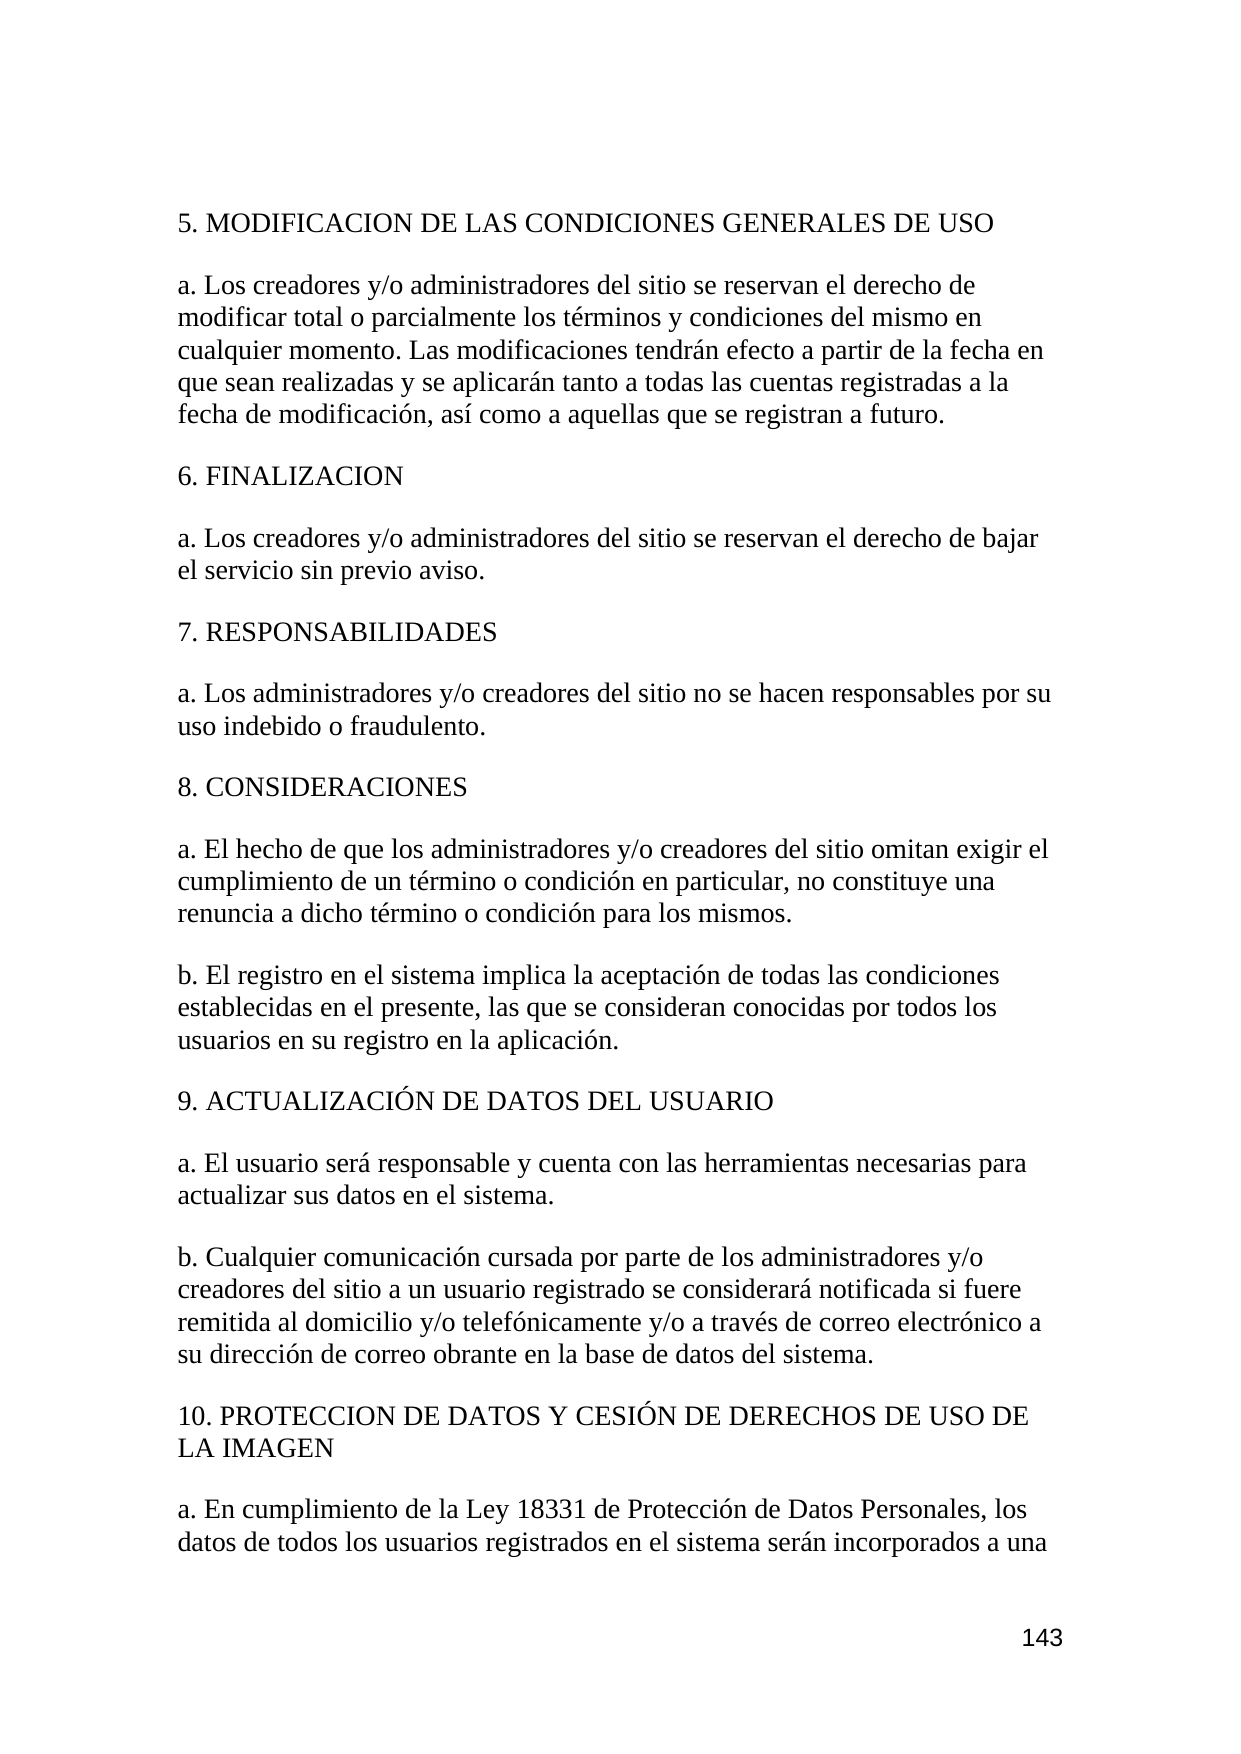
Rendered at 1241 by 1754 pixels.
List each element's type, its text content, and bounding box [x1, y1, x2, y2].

text 6. FINALIZACION [177, 459, 1063, 491]
text 5. MODIFICACION DE LAS CONDICIONES GENERALES DE USO [177, 206, 1063, 239]
text a. El usuario será responsable y cuenta con las herramientas necesarias para actualizar sus datos en el sistema. [177, 1146, 1063, 1211]
text 8. CONSIDERACIONES [177, 770, 1063, 802]
text 10. PROTECCION DE DATOS Y CESIÓN DE DERECHOS DE USO DE LA IMAGEN [177, 1399, 1063, 1463]
text a. Los administradores y/o creadores del sitio no se hacen responsables por su uso indebido o fraudulento. [177, 676, 1063, 741]
text b. Cualquier comunicación cursada por parte de los administradores y/o creadores del sitio a un usuario registrado se considerará notificada si fuere remitida al domicilio y/o telefónicamente y/o a través de correo electrónico a su dirección de correo obrante en la base de datos del sistema. [177, 1240, 1063, 1369]
text a. Los creadores y/o administradores del sitio se reservan el derecho de bajar el servicio sin previo aviso. [177, 521, 1063, 585]
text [177, 1493, 1063, 1557]
text 9. ACTUALIZACIÓN DE DATOS DEL USUARIO [177, 1084, 1063, 1117]
text 7. RESPONSABILIDADES [177, 614, 1063, 647]
text a. El hecho de que los administradores y/o creadores del sitio omitan exigir el cumplimiento de un término o condición en particular, no constituye una renuncia a dicho término o condición para los mismos. [177, 832, 1063, 929]
text b. El registro en el sistema implica la aceptación de todas las condiciones establecidas en el presente, las que se consideran conocidas por todos los usuarios en su registro en la aplicación. [177, 958, 1063, 1055]
text a. Los creadores y/o administradores del sitio se reservan el derecho de modificar total o parcialmente los términos y condiciones del mismo en cualquier momento. Las modificaciones tendrán efecto a partir de la fecha en que sean realizadas y se aplicarán tanto a todas las cuentas registradas a la fecha de modificación, así como a aquellas que se registran a futuro. [177, 268, 1063, 430]
